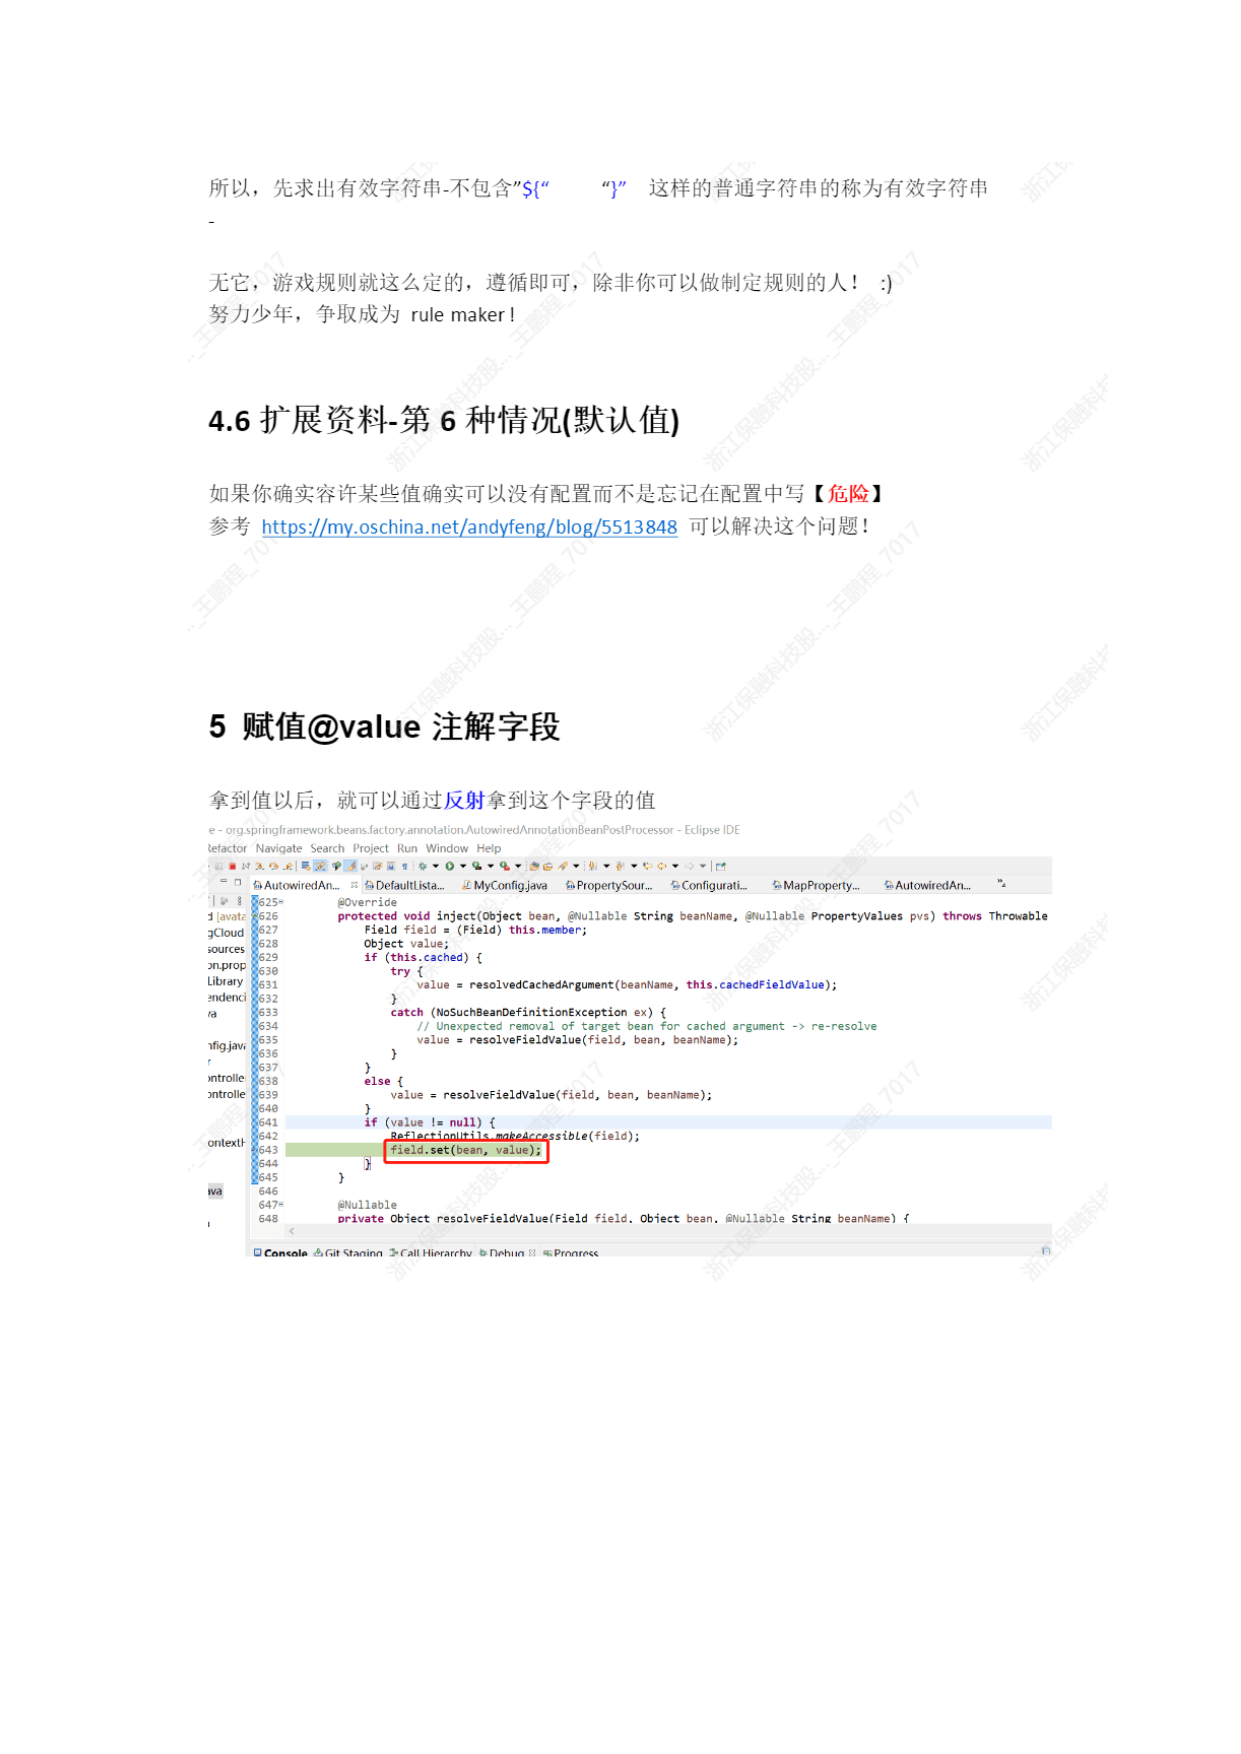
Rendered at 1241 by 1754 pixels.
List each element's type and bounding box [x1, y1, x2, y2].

picture [187, 162, 1108, 1291]
